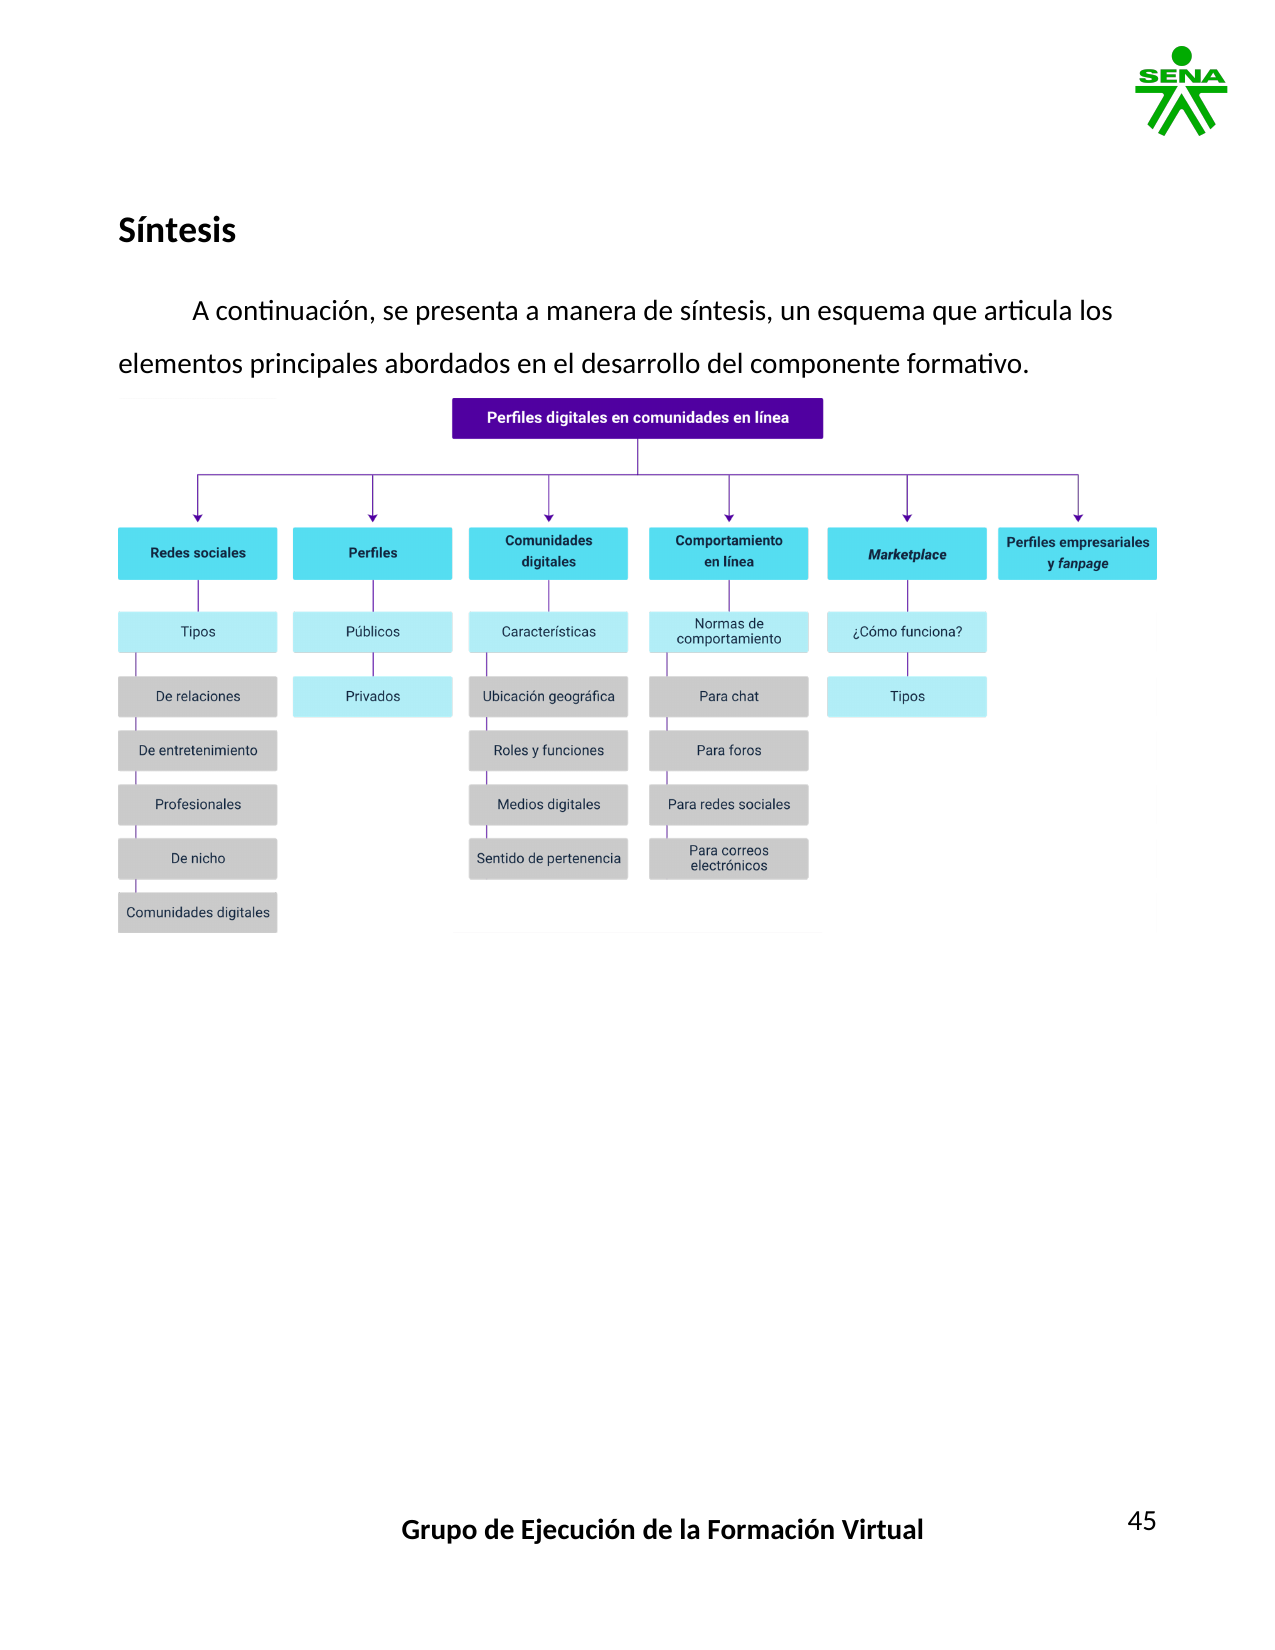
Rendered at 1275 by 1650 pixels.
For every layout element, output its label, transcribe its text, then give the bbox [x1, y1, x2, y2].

picture [118, 398, 1157, 933]
text A continuación, se presenta a manera de síntesis, un esquema que articula los elementos principales abordados en el desarrollo del componente formativo. [118, 292, 1157, 398]
text Síntesis [118, 206, 1157, 252]
picture [1135, 46, 1228, 136]
